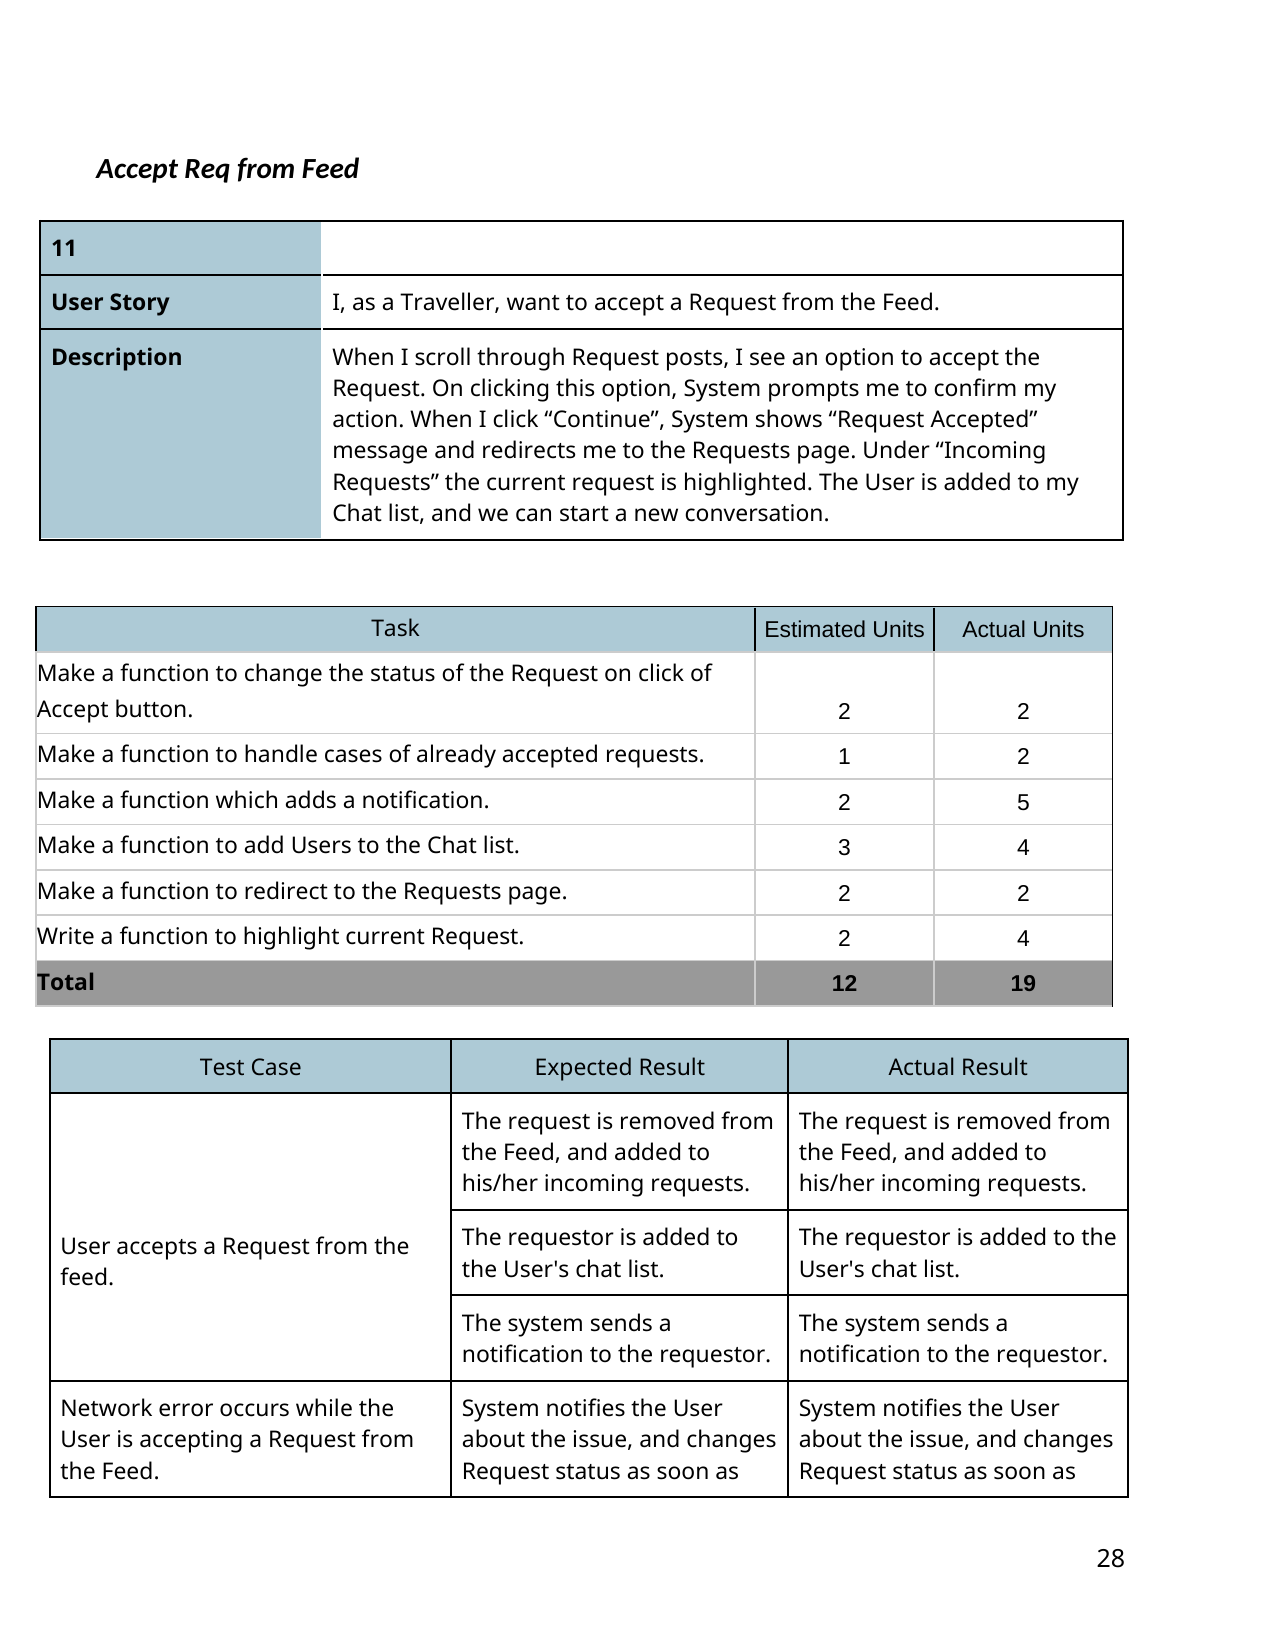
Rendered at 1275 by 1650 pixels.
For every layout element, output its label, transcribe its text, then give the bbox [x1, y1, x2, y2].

table_cell User Story [41, 276, 321, 328]
table_cell 2 [756, 916, 933, 960]
table_cell 3 [756, 825, 933, 869]
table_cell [452, 1382, 787, 1496]
table_header Task [37, 607, 755, 651]
table_cell The system sends a notification to the requestor. [789, 1296, 1127, 1379]
table_cell Make a function to redirect to the Requests page. [37, 871, 754, 914]
table_cell The system sends a notification to the requestor. [452, 1296, 787, 1379]
table_cell 2 [935, 734, 1112, 778]
table_cell Write a function to highlight current Request. [37, 916, 754, 960]
table_header Actual Result [789, 1040, 1127, 1092]
table_cell User accepts a Request from the feed. [51, 1094, 450, 1379]
table_header Actual Units [935, 607, 1112, 651]
table_header Test Case [51, 1040, 450, 1092]
table_header Expected Result [452, 1040, 787, 1092]
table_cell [51, 1382, 450, 1496]
table_cell 2 [756, 780, 933, 823]
table_cell The requestor is added to the User's chat list. [452, 1211, 787, 1294]
table_cell 12 [756, 961, 933, 1005]
table_cell I, as a Traveller, want to accept a Request from the Feed. [323, 276, 1122, 328]
table_cell Make a function which adds a notification. [37, 780, 754, 823]
table_cell 2 [935, 653, 1112, 733]
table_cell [789, 1382, 1127, 1496]
table_cell Description [41, 330, 321, 538]
table_cell 19 [935, 961, 1112, 1005]
table_cell The requestor is added to the User's chat list. [789, 1211, 1127, 1294]
table_cell The request is removed from the Feed, and added to his/her incoming requests. [789, 1094, 1127, 1209]
table_cell When I scroll through Request posts, I see an option to accept the Request. On clicking this option, System prompts me to confirm my action. When I click “Continue”, System shows “Request Accepted” message and redirects me to the Requests page. Under “Incoming Requests” the current request is highlighted. The User is added to my Chat list, and we can start a new conversation. [323, 330, 1122, 538]
table_header 11 [41, 222, 321, 274]
table_cell Make a function to change the status of the Request on click of Accept button. [37, 653, 754, 733]
table_cell 5 [935, 780, 1112, 823]
table_cell Make a function to handle cases of already accepted requests. [37, 734, 754, 778]
table_cell The request is removed from the Feed, and added to his/her incoming requests. [452, 1094, 787, 1209]
table_cell Total [37, 961, 754, 1005]
table_header Estimated Units [756, 607, 934, 651]
table_cell 2 [756, 871, 933, 914]
table_cell 4 [935, 825, 1112, 869]
table_cell Make a function to add Users to the Chat list. [37, 825, 754, 869]
subtitle Accept Req from Feed [96, 150, 1125, 186]
table_cell 1 [756, 734, 933, 778]
table_cell 2 [935, 871, 1112, 914]
table_cell 4 [935, 916, 1112, 960]
table_cell 2 [756, 653, 933, 733]
table_header [323, 222, 1122, 274]
